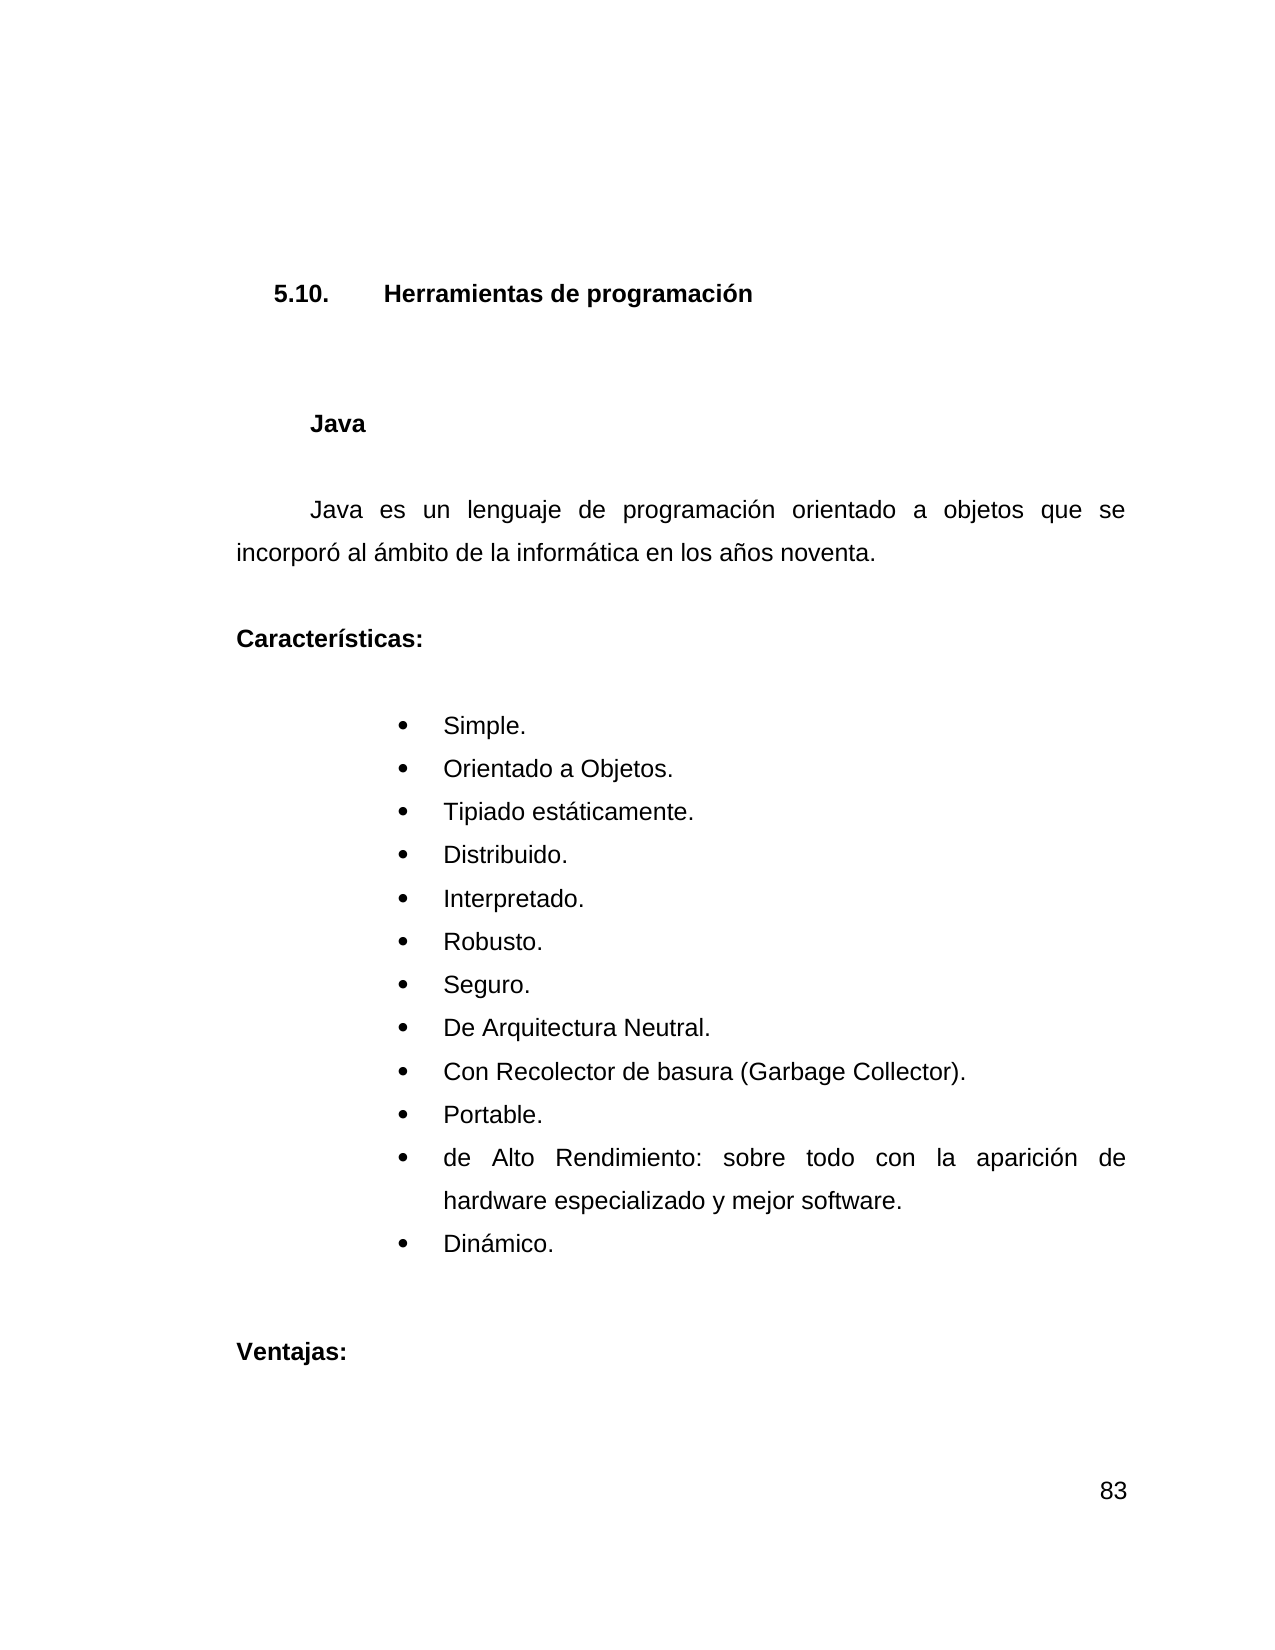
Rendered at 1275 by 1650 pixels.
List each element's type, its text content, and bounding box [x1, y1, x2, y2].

text Ventajas: [236, 1336, 1127, 1365]
text Java es un lenguaje de programación orientado a objetos que se incorporó al ámbito de la informática en los años noventa. [236, 495, 1127, 567]
list Con Recolector de basura (Garbage Collector). [399, 1056, 1127, 1085]
text Java [236, 409, 1127, 437]
list Seguro. [399, 970, 1127, 999]
text Características: [236, 624, 1127, 653]
list Simple. [399, 711, 1127, 739]
list Tipiado estáticamente. [399, 797, 1127, 826]
list Orientado a Objetos. [399, 754, 1127, 783]
list Interpretado. [399, 883, 1127, 912]
list Distribuido. [399, 840, 1127, 869]
list Robusto. [399, 927, 1127, 956]
list De Arquitectura Neutral. [399, 1013, 1127, 1042]
list Dinámico. [399, 1229, 1127, 1258]
subtitle Herramientas de programación [274, 279, 1127, 308]
list de Alto Rendimiento: sobre todo con la aparición de hardware especializado y mejor software. [399, 1143, 1127, 1215]
list Portable. [399, 1100, 1127, 1128]
